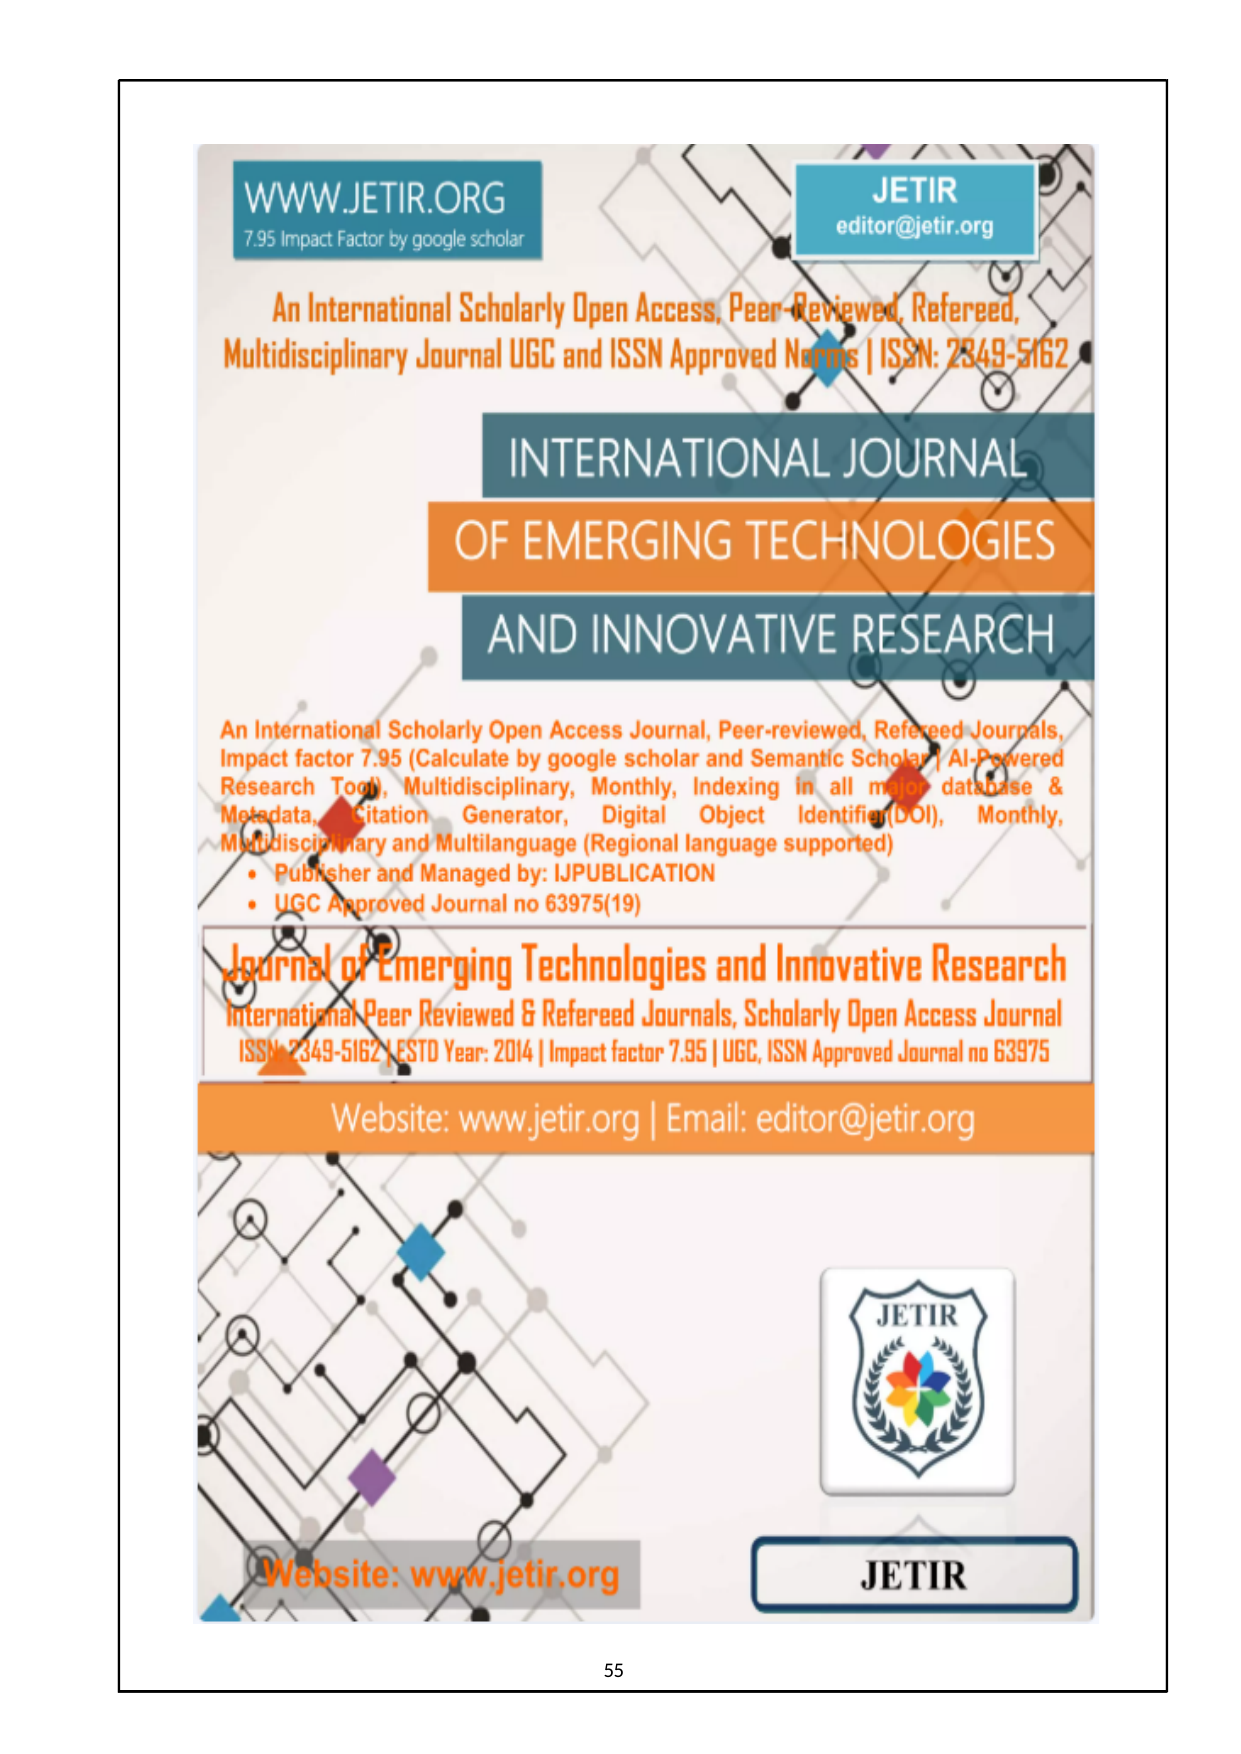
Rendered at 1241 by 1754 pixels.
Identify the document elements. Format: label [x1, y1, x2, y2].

picture [193, 144, 1100, 1624]
